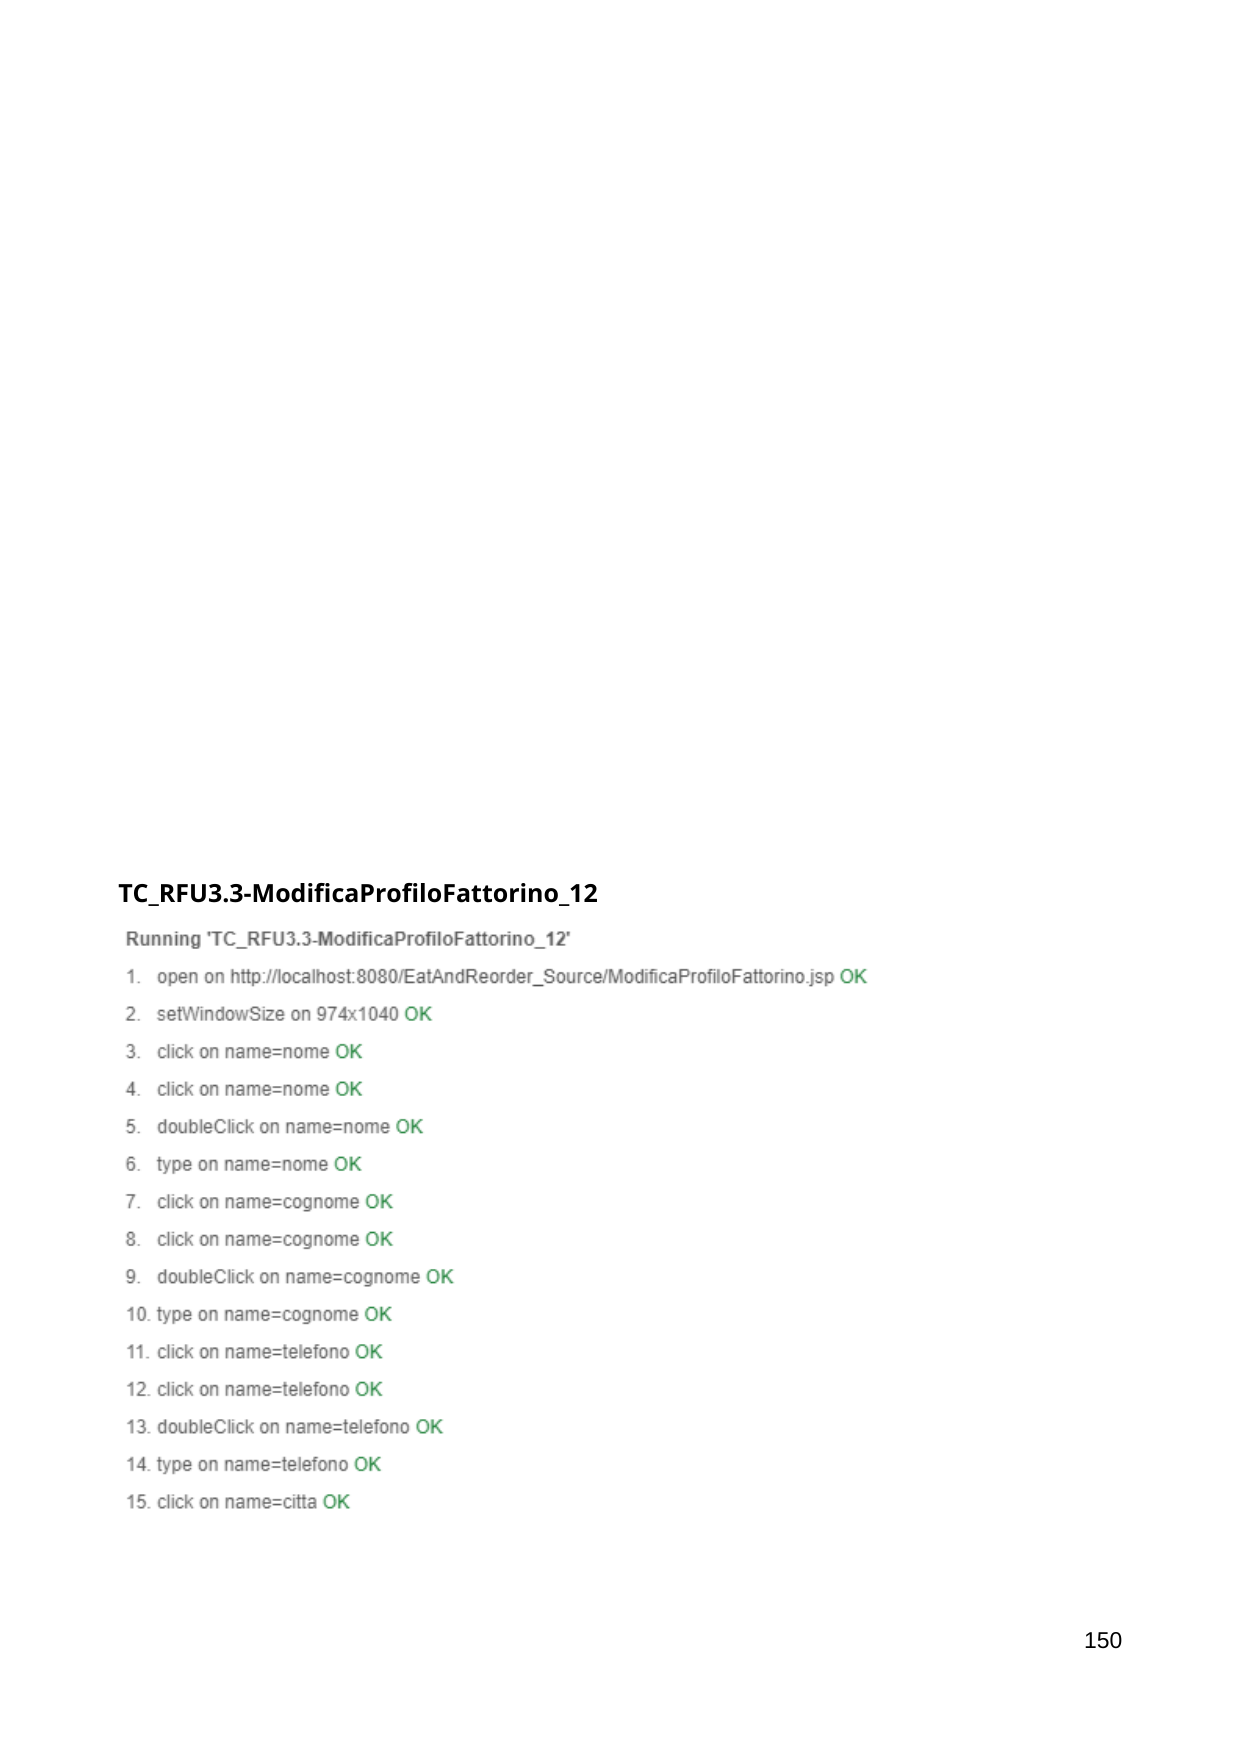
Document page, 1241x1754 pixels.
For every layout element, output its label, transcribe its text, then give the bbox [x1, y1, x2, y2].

picture [118, 924, 880, 1515]
text TC_RFU3.3-ModificaProfiloFattorino_12 [118, 876, 1122, 910]
